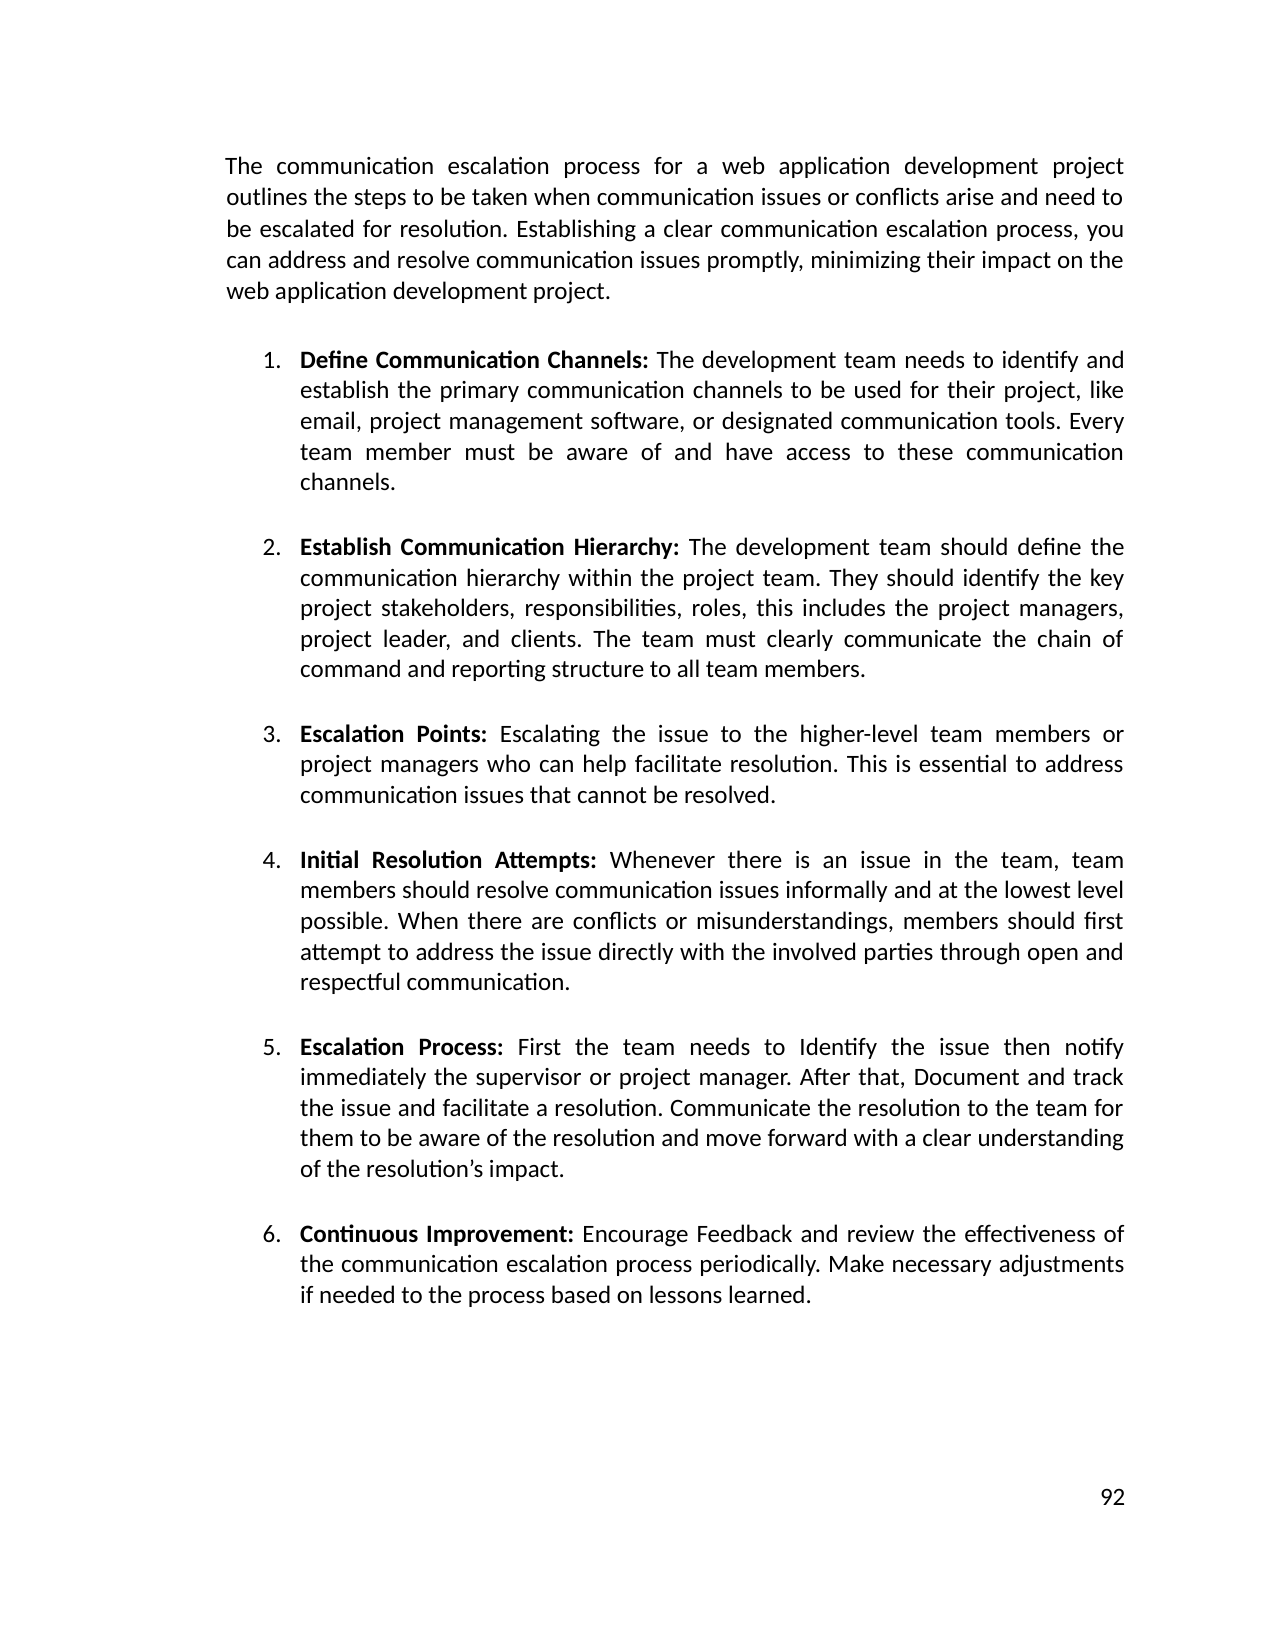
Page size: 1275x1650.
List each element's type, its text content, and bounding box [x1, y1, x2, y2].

text The communication escalation process for a web application development project outlines the steps to be taken when communication issues or conflicts arise and need to be escalated for resolution. Establishing a clear communication escalation process, you can address and resolve communication issues promptly, minimizing their impact on the web application development project. [225, 150, 1125, 306]
list Escalation Process: First the team needs to Identify the issue then notify immediately the supervisor or project manager. After that, Document and track the issue and facilitate a resolution. Communicate the resolution to the team for them to be aware of the resolution and move forward with a clear understanding of the resolution’s impact. [262, 1031, 1125, 1184]
list Establish Communication Hierarchy: The development team should define the communication hierarchy within the project team. They should identify the key project stakeholders, responsibilities, roles, this includes the project managers, project leader, and clients. The team must clearly communicate the chain of command and reporting structure to all team members. [262, 531, 1125, 684]
list Escalation Points: Escalating the issue to the higher-level team members or project managers who can help facilitate resolution. This is essential to address communication issues that cannot be resolved. [262, 718, 1125, 810]
list Initial Resolution Attempts: Whenever there is an issue in the team, team members should resolve communication issues informally and at the lowest level possible. When there are conflicts or misunderstandings, members should first attempt to address the issue directly with the involved parties through open and respectful communication. [262, 844, 1125, 997]
list Continuous Improvement: Encourage Feedback and review the effectiveness of the communication escalation process periodically. Make necessary adjustments if needed to the process based on lessons learned. [262, 1218, 1125, 1309]
list Define Communication Channels: The development team needs to identify and establish the primary communication channels to be used for their project, like email, project management software, or designated communication tools. Every team member must be aware of and have access to these communication channels. [262, 344, 1125, 497]
